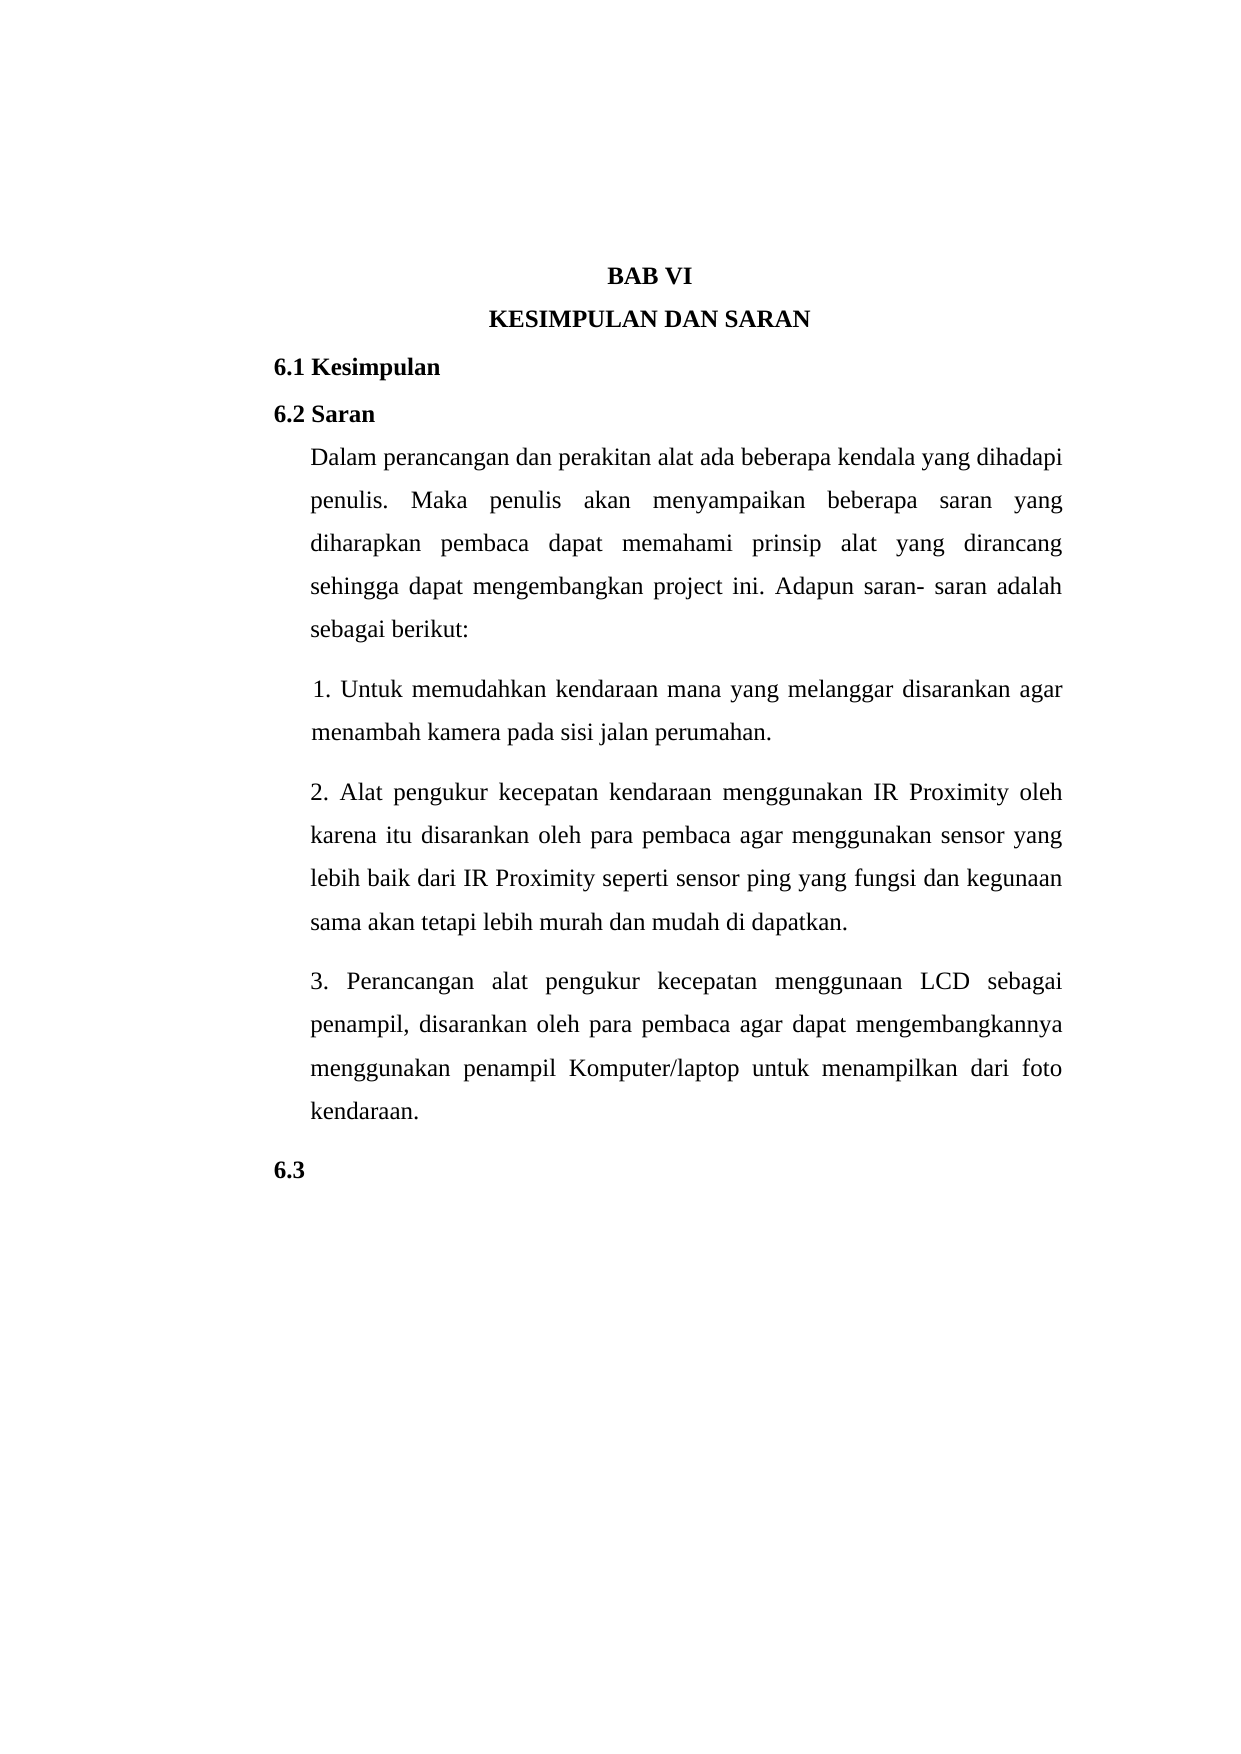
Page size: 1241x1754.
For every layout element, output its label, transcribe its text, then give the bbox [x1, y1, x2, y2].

text 1. Untuk memudahkan kendaraan mana yang melanggar disarankan agar menambah kamera pada sisi jalan perumahan. [311, 674, 1063, 746]
subtitle Saran [274, 399, 1063, 428]
text 3. Perancangan alat pengukur kecepatan menggunaan LCD sebagai penampil, disarankan oleh para pembaca agar dapat mengembangkannya menggunakan penampil Komputer/laptop untuk menampilkan dari foto kendaraan. [310, 966, 1063, 1124]
text 2. Alat pengukur kecepatan kendaraan menggunakan IR Proximity oleh karena itu disarankan oleh para pembaca agar menggunakan sensor yang lebih baik dari IR Proximity seperti sensor ping yang fungsi dan kegunaan sama akan tetapi lebih murah dan mudah di dapatkan. [310, 777, 1063, 935]
text Dalam perancangan dan perakitan alat ada beberapa kendala yang dihadapi penulis. Maka penulis akan menyampaikan beberapa saran yang diharapkan pembaca dapat memahami prinsip alat yang dirancang sehingga dapat mengembangkan project ini. Adapun saran- saran adalah sebagai berikut: [310, 442, 1063, 643]
subtitle Kesimpulan [274, 352, 1063, 380]
subtitle BAB VI KESIMPULAN DAN SARAN [236, 261, 1063, 333]
